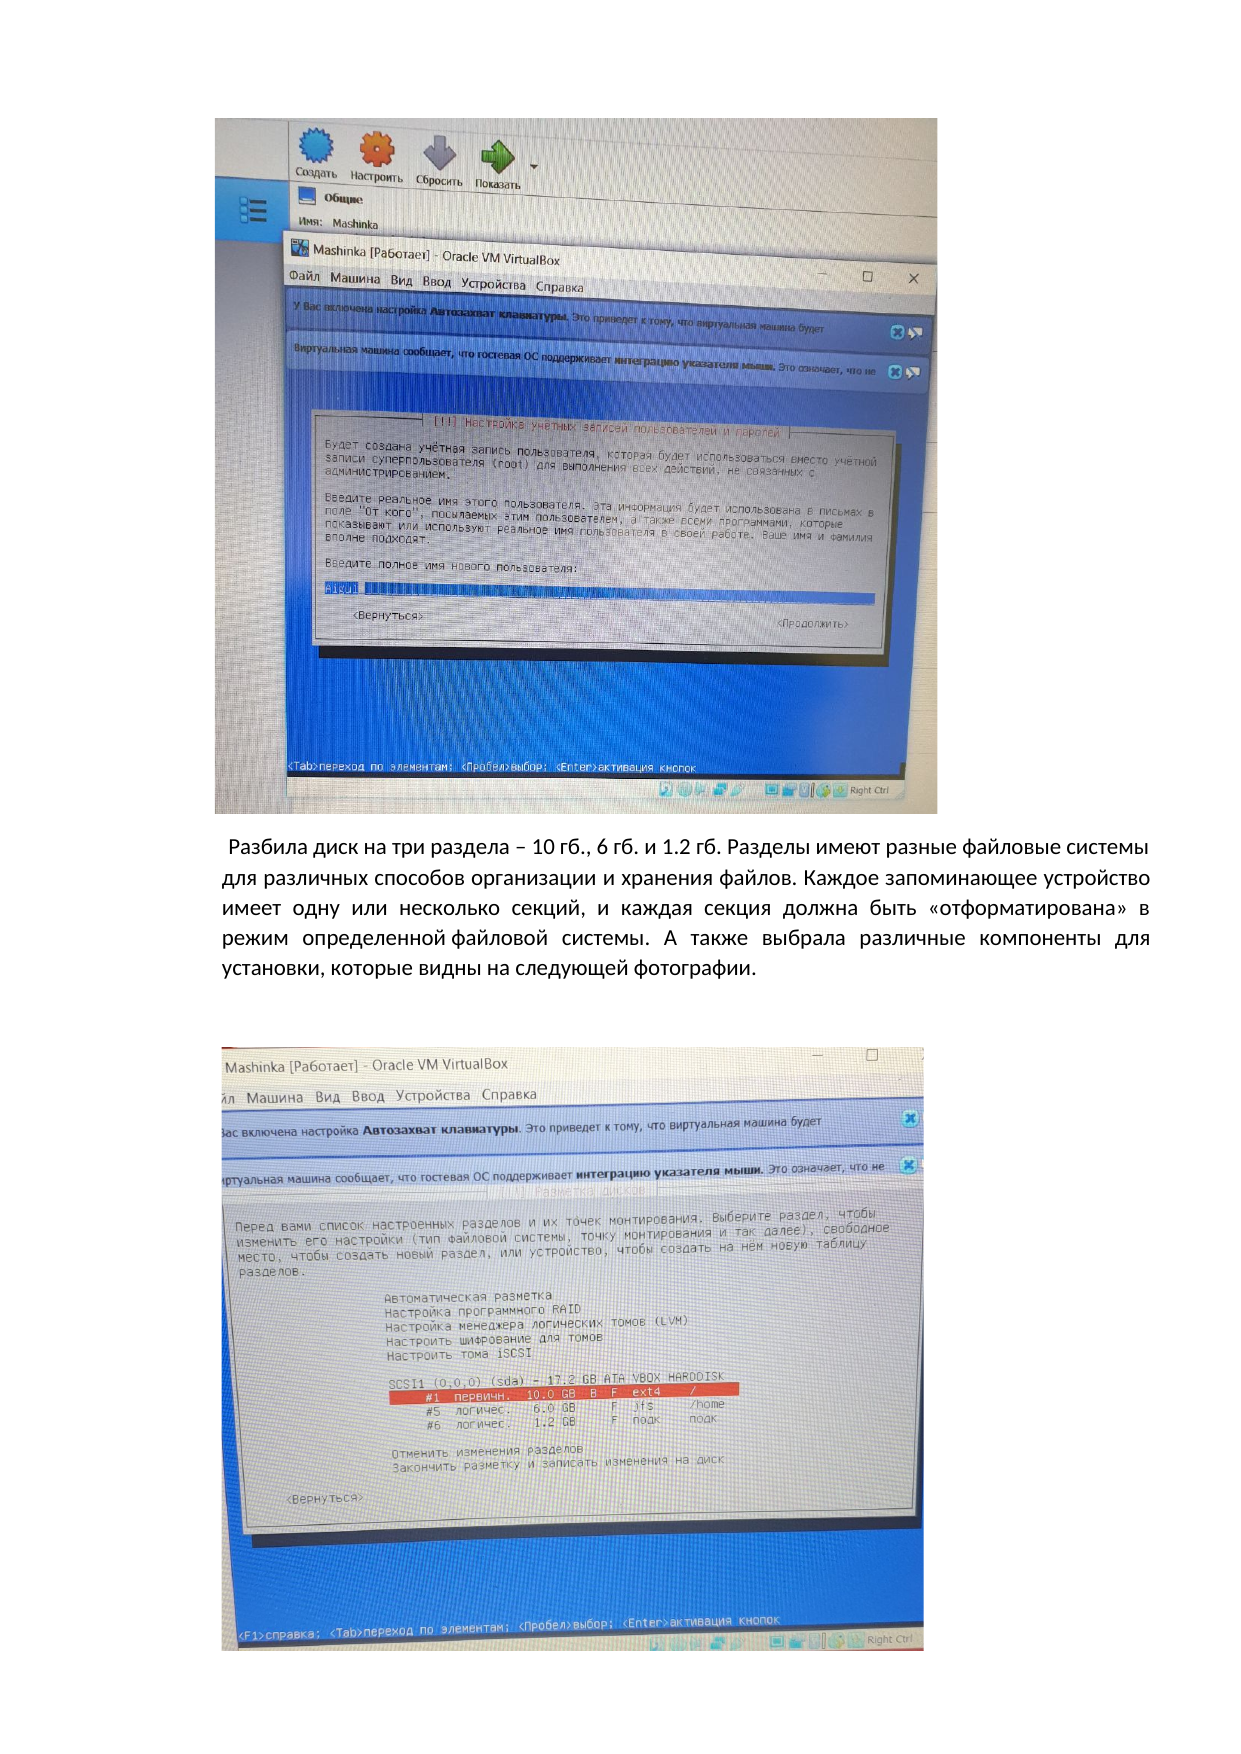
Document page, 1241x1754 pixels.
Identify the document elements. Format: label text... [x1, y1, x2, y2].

picture [214, 118, 938, 814]
text Разбила диск на три раздела – 10 гб., 6 гб. и 1.2 гб. Разделы имеют разные файловые системы для различных способов организации и хранения файлов. Каждое запоминающее устройство имеет одну или несколько секций, и каждая секция должна быть «отформатирована» в режим определенной файловой системы. А также выбрала различные компоненты для установки, которые видны на следующей фотографии. [192, 832, 1152, 981]
picture [221, 1047, 924, 1651]
